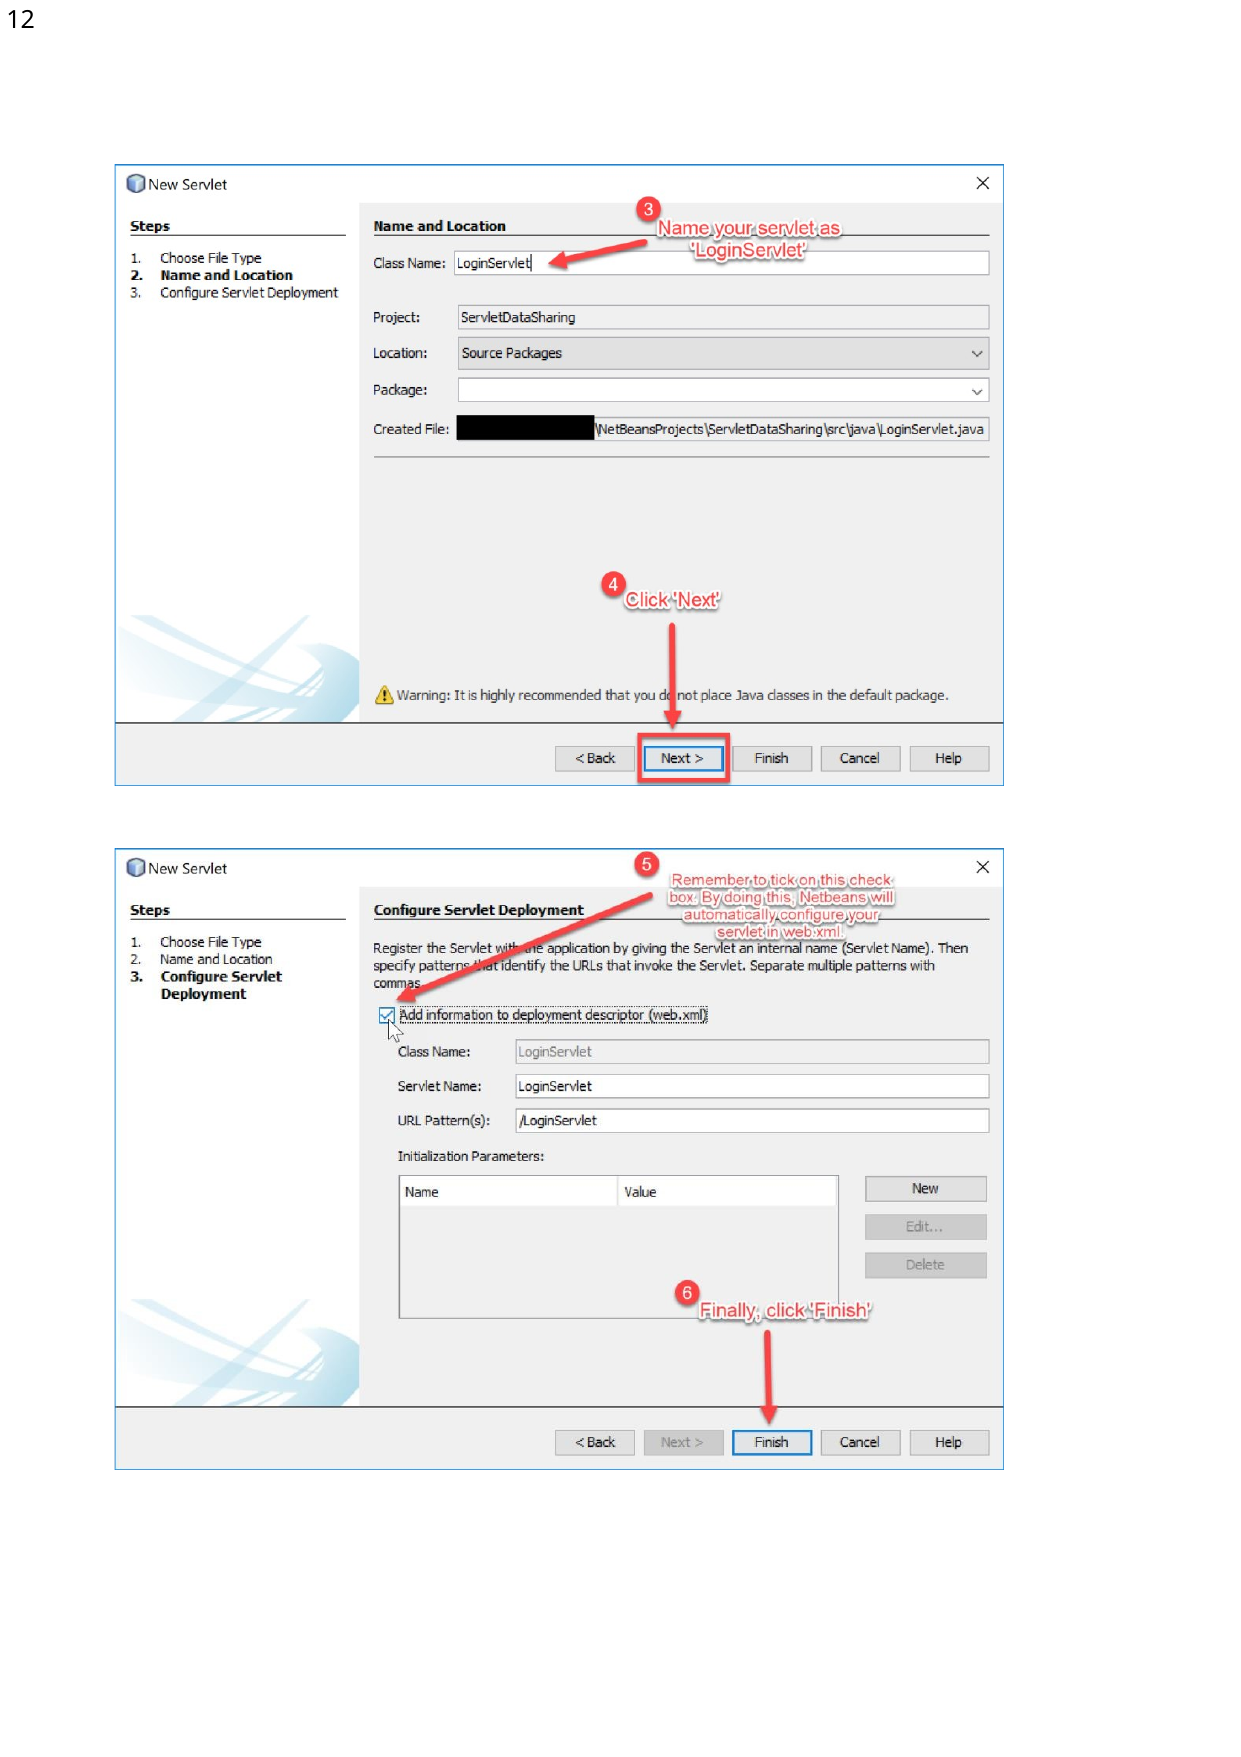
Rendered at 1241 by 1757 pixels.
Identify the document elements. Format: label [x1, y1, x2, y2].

picture [114, 848, 1004, 1470]
picture [114, 164, 1004, 786]
